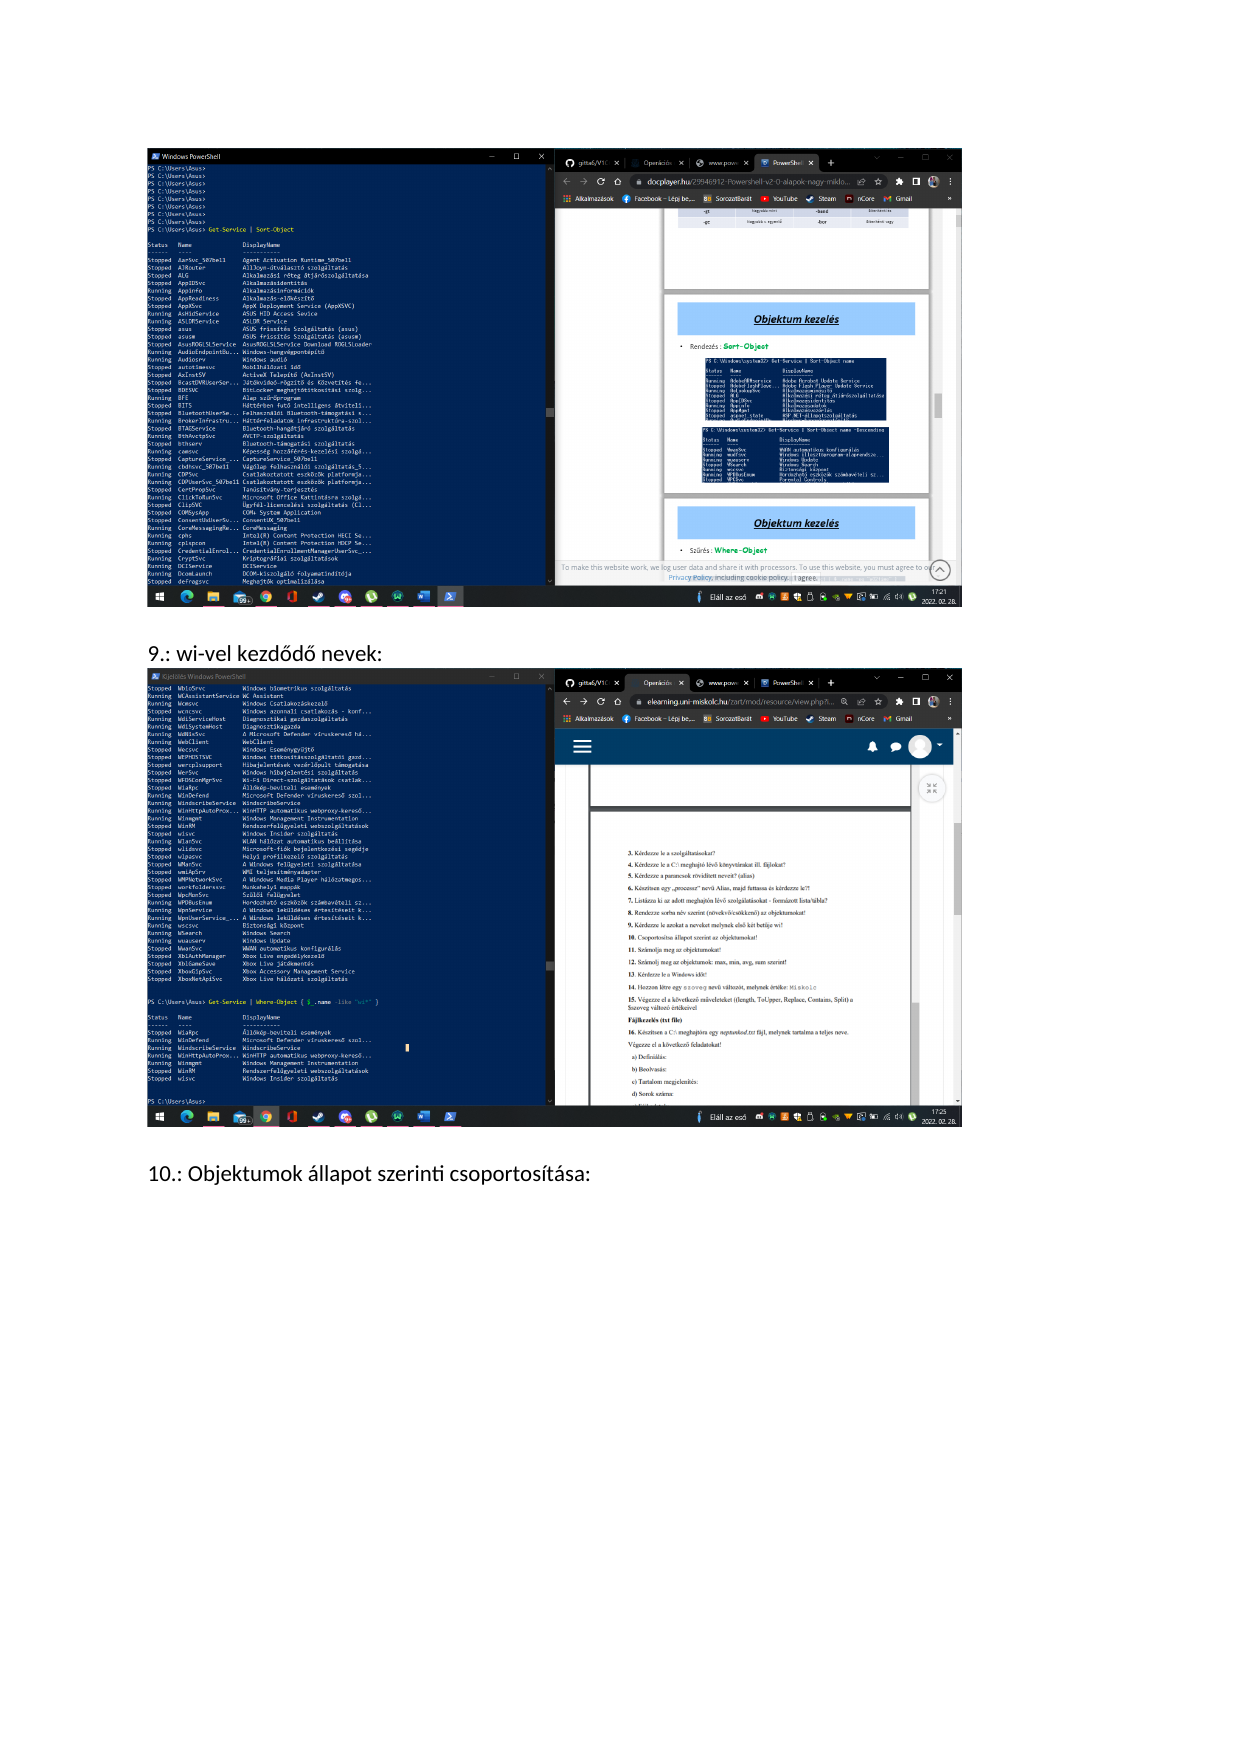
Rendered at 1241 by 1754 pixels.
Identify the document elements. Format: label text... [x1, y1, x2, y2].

picture [147, 148, 962, 607]
text 10.: Objektumok állapot szerinti csoportosítása: [147, 1159, 962, 1187]
text 9.: wi-vel kezdődő nevek: [147, 639, 962, 667]
picture [147, 668, 962, 1127]
